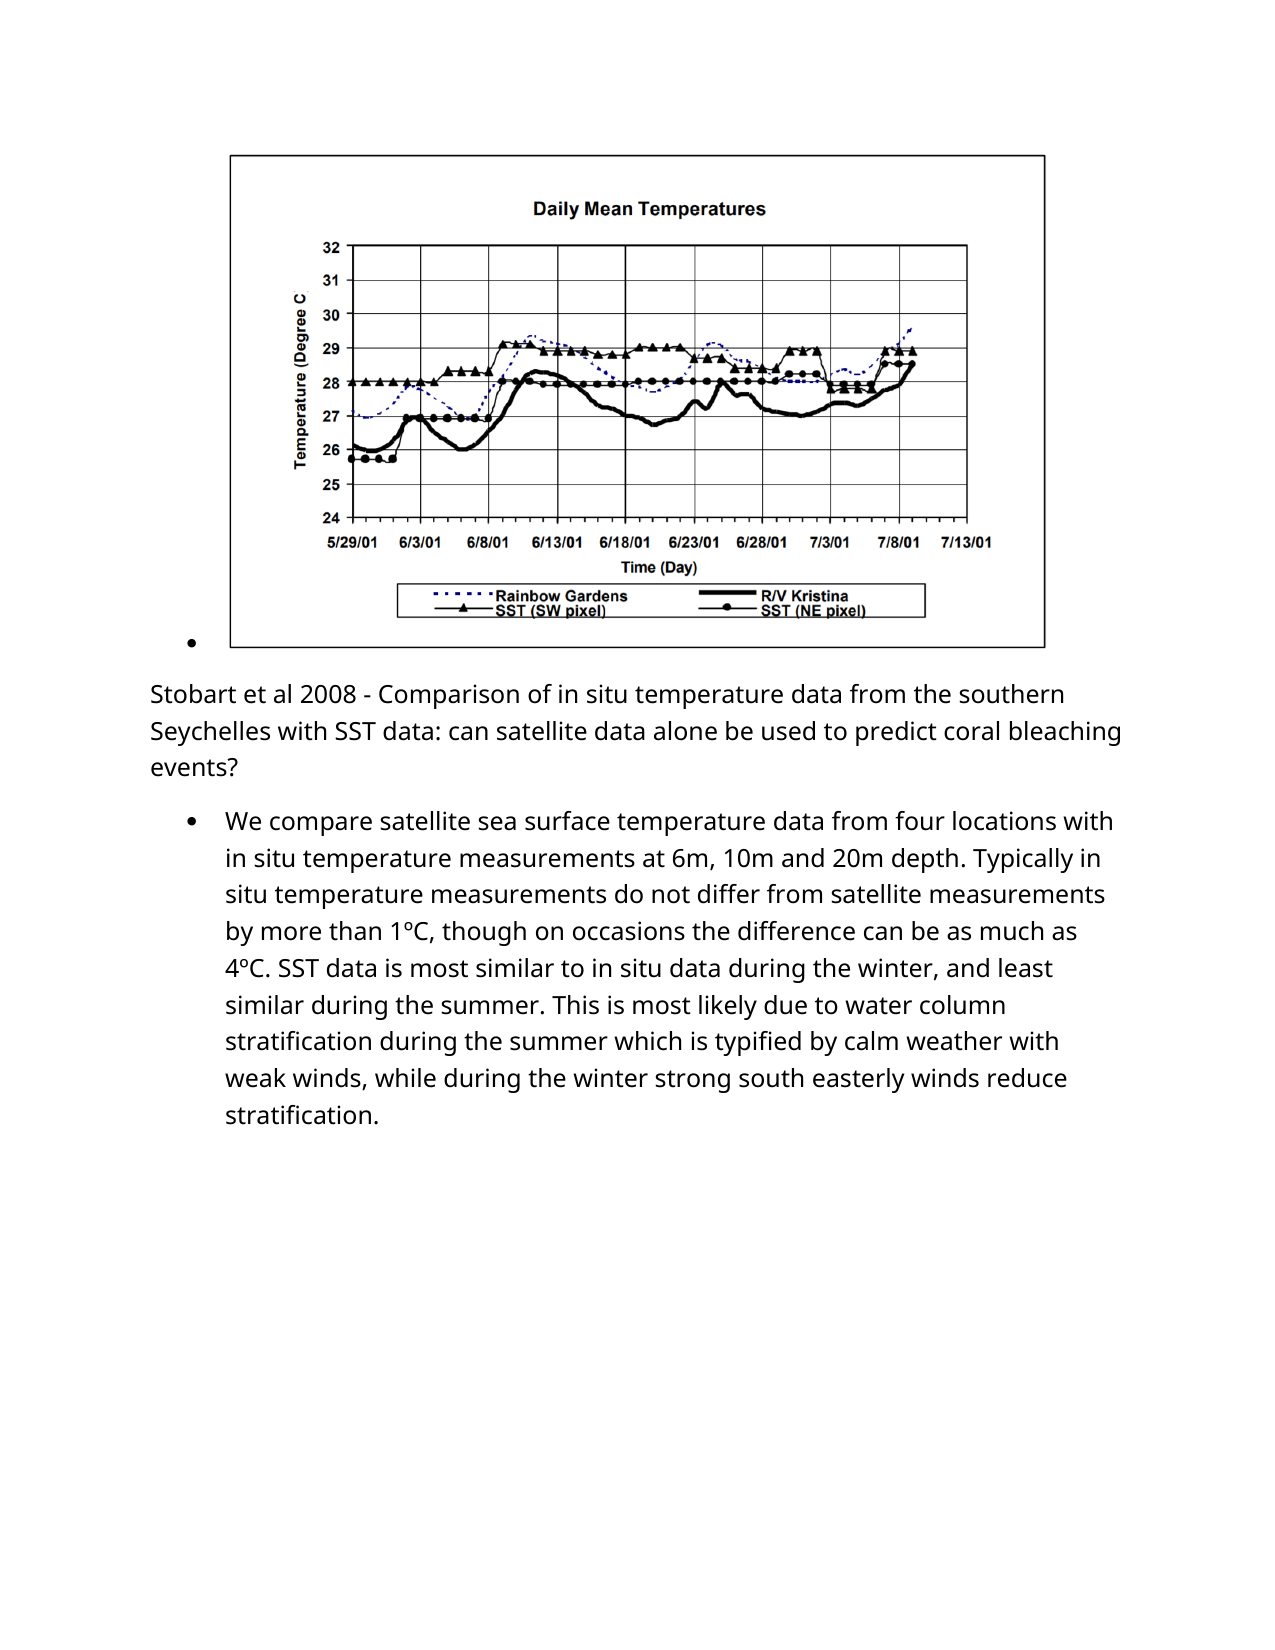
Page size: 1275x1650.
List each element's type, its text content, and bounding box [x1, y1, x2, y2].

list We compare satellite sea surface temperature data from four locations with in situ temperature measurements at 6m, 10m and 20m depth. Typically in situ temperature measurements do not differ from satellite measurements by more than 1ºC, though on occasions the difference can be as much as 4ºC. SST data is most similar to in situ data during the winter, and least similar during the summer. This is most likely due to water column stratification during the summer which is typified by calm weather with weak winds, while during the winter strong south easterly winds reduce stratification. [187, 803, 1125, 1132]
picture [225, 150, 1049, 653]
text Stobart et al 2008 - Comparison of in situ temperature data from the southern Seychelles with SST data: can satellite data alone be used to predict coral bleaching events? [150, 676, 1125, 784]
